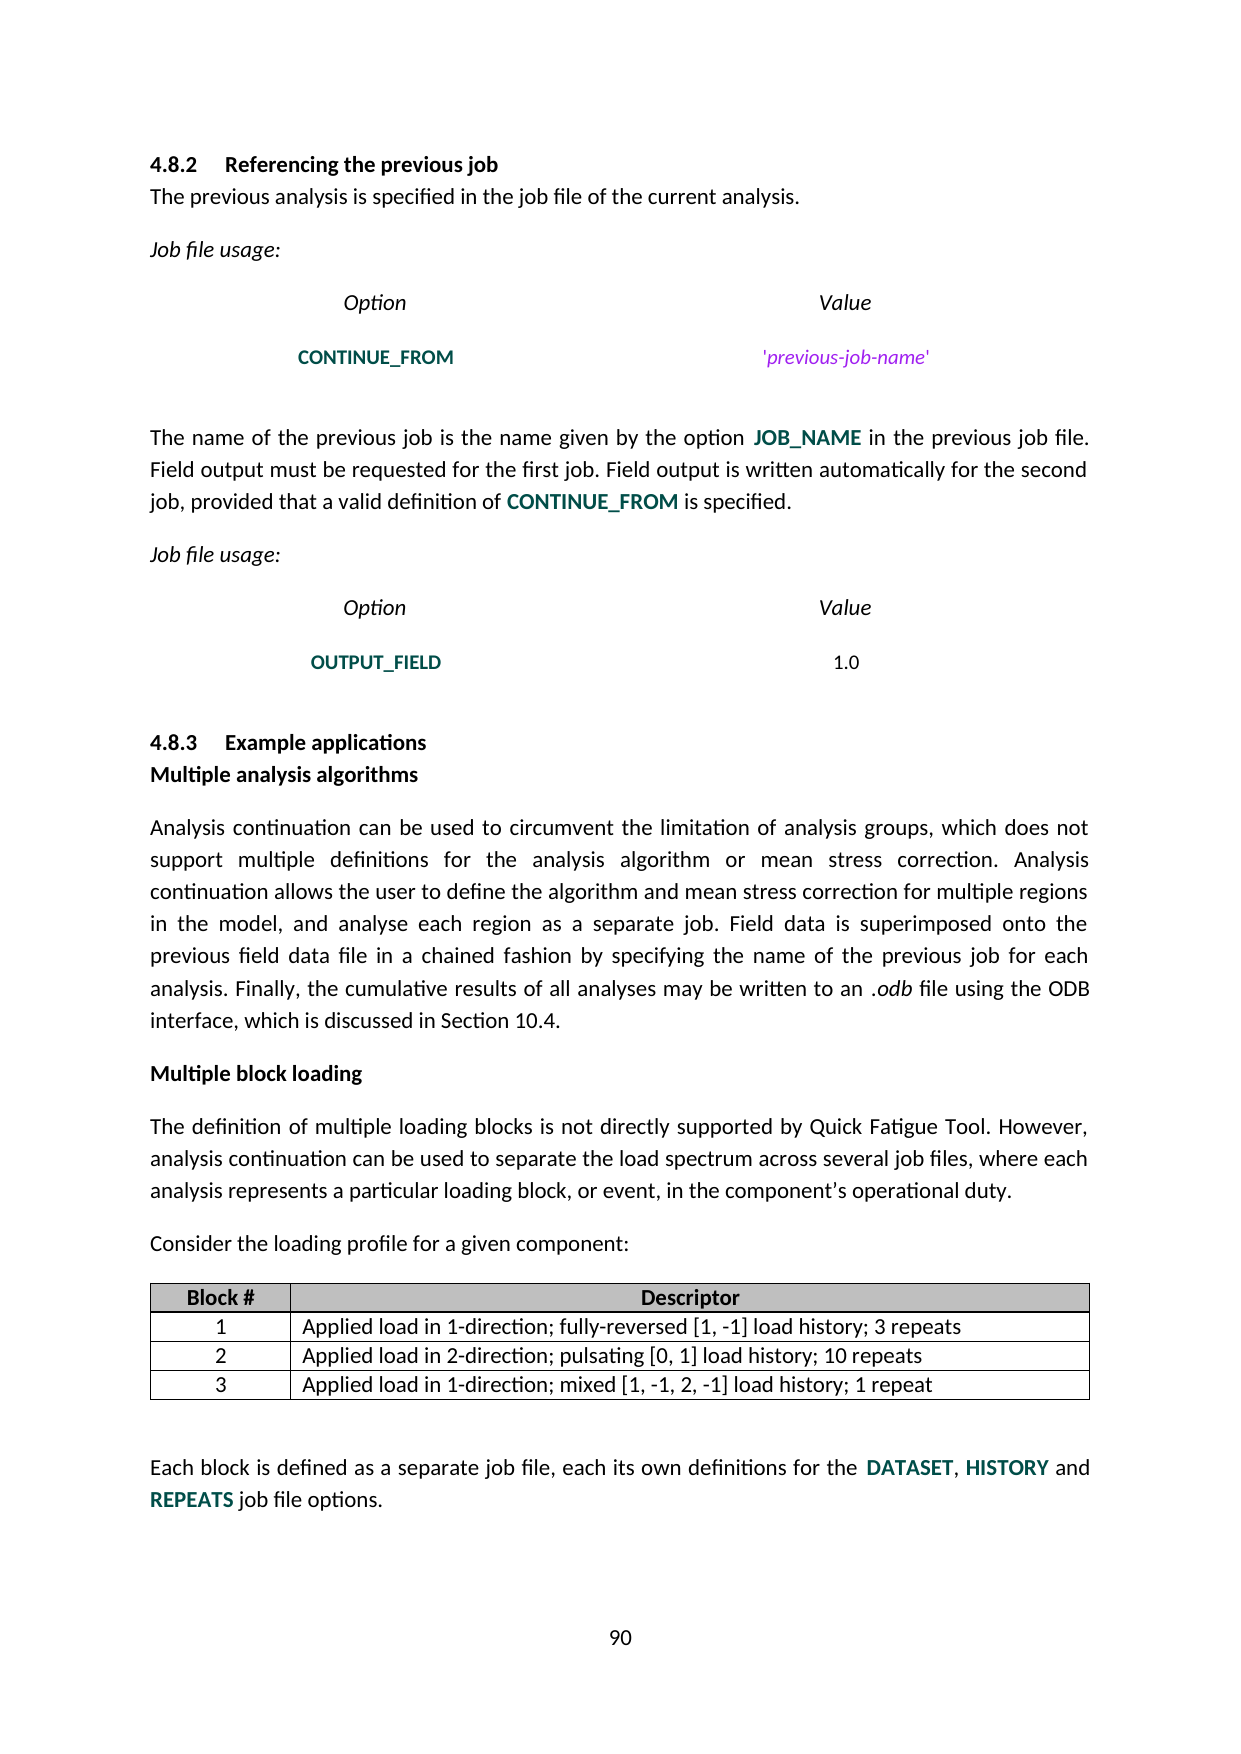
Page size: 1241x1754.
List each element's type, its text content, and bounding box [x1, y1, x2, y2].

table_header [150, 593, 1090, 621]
text Multiple block loading [150, 1059, 1090, 1087]
text Job file usage: [150, 540, 1090, 568]
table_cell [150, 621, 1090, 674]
text The name of the previous job is the name given by the option JOB_NAME in the previous job file. Field output must be requested for the first job. Field output is written automatically for the second job, provided that a valid definition of CONTINUE_FROM is specified. [150, 423, 1090, 515]
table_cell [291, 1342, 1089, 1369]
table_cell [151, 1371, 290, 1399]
text Analysis continuation can be used to circumvent the limitation of analysis groups, which does not support multiple definitions for the analysis algorithm or mean stress correction. Analysis continuation allows the user to define the algorithm and mean stress correction for multiple regions in the model, and analyse each region as a separate job. Field data is superimposed onto the previous field data file in a chained fashion by specifying the name of the previous job for each analysis. Finally, the cumulative results of all analyses may be written to an .odb file using the ODB interface, which is discussed in Section 10.4. [150, 813, 1090, 1034]
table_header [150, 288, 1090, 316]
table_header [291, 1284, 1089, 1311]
text Multiple analysis algorithms [150, 760, 1090, 788]
text The definition of multiple loading blocks is not directly supported by Quick Fatigue Tool. However, analysis continuation can be used to separate the load spectrum across several job files, where each analysis represents a particular loading block, or event, in the component’s operational duty. [150, 1112, 1090, 1204]
subtitle 4.8.3 Example applications [150, 728, 1090, 756]
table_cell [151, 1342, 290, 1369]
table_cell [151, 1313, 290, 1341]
text The previous analysis is specified in the job file of the current analysis. [150, 182, 1090, 210]
text Consider the loading profile for a given component: [150, 1229, 1090, 1257]
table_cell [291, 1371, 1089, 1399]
text Job file usage: [150, 235, 1090, 263]
text Each block is defined as a separate job file, each its own definitions for the DATASET, HISTORY and REPEATS job file options. [150, 1453, 1090, 1513]
subtitle 4.8.2 Referencing the previous job [150, 150, 1090, 178]
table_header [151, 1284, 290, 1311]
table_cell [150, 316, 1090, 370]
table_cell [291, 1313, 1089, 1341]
